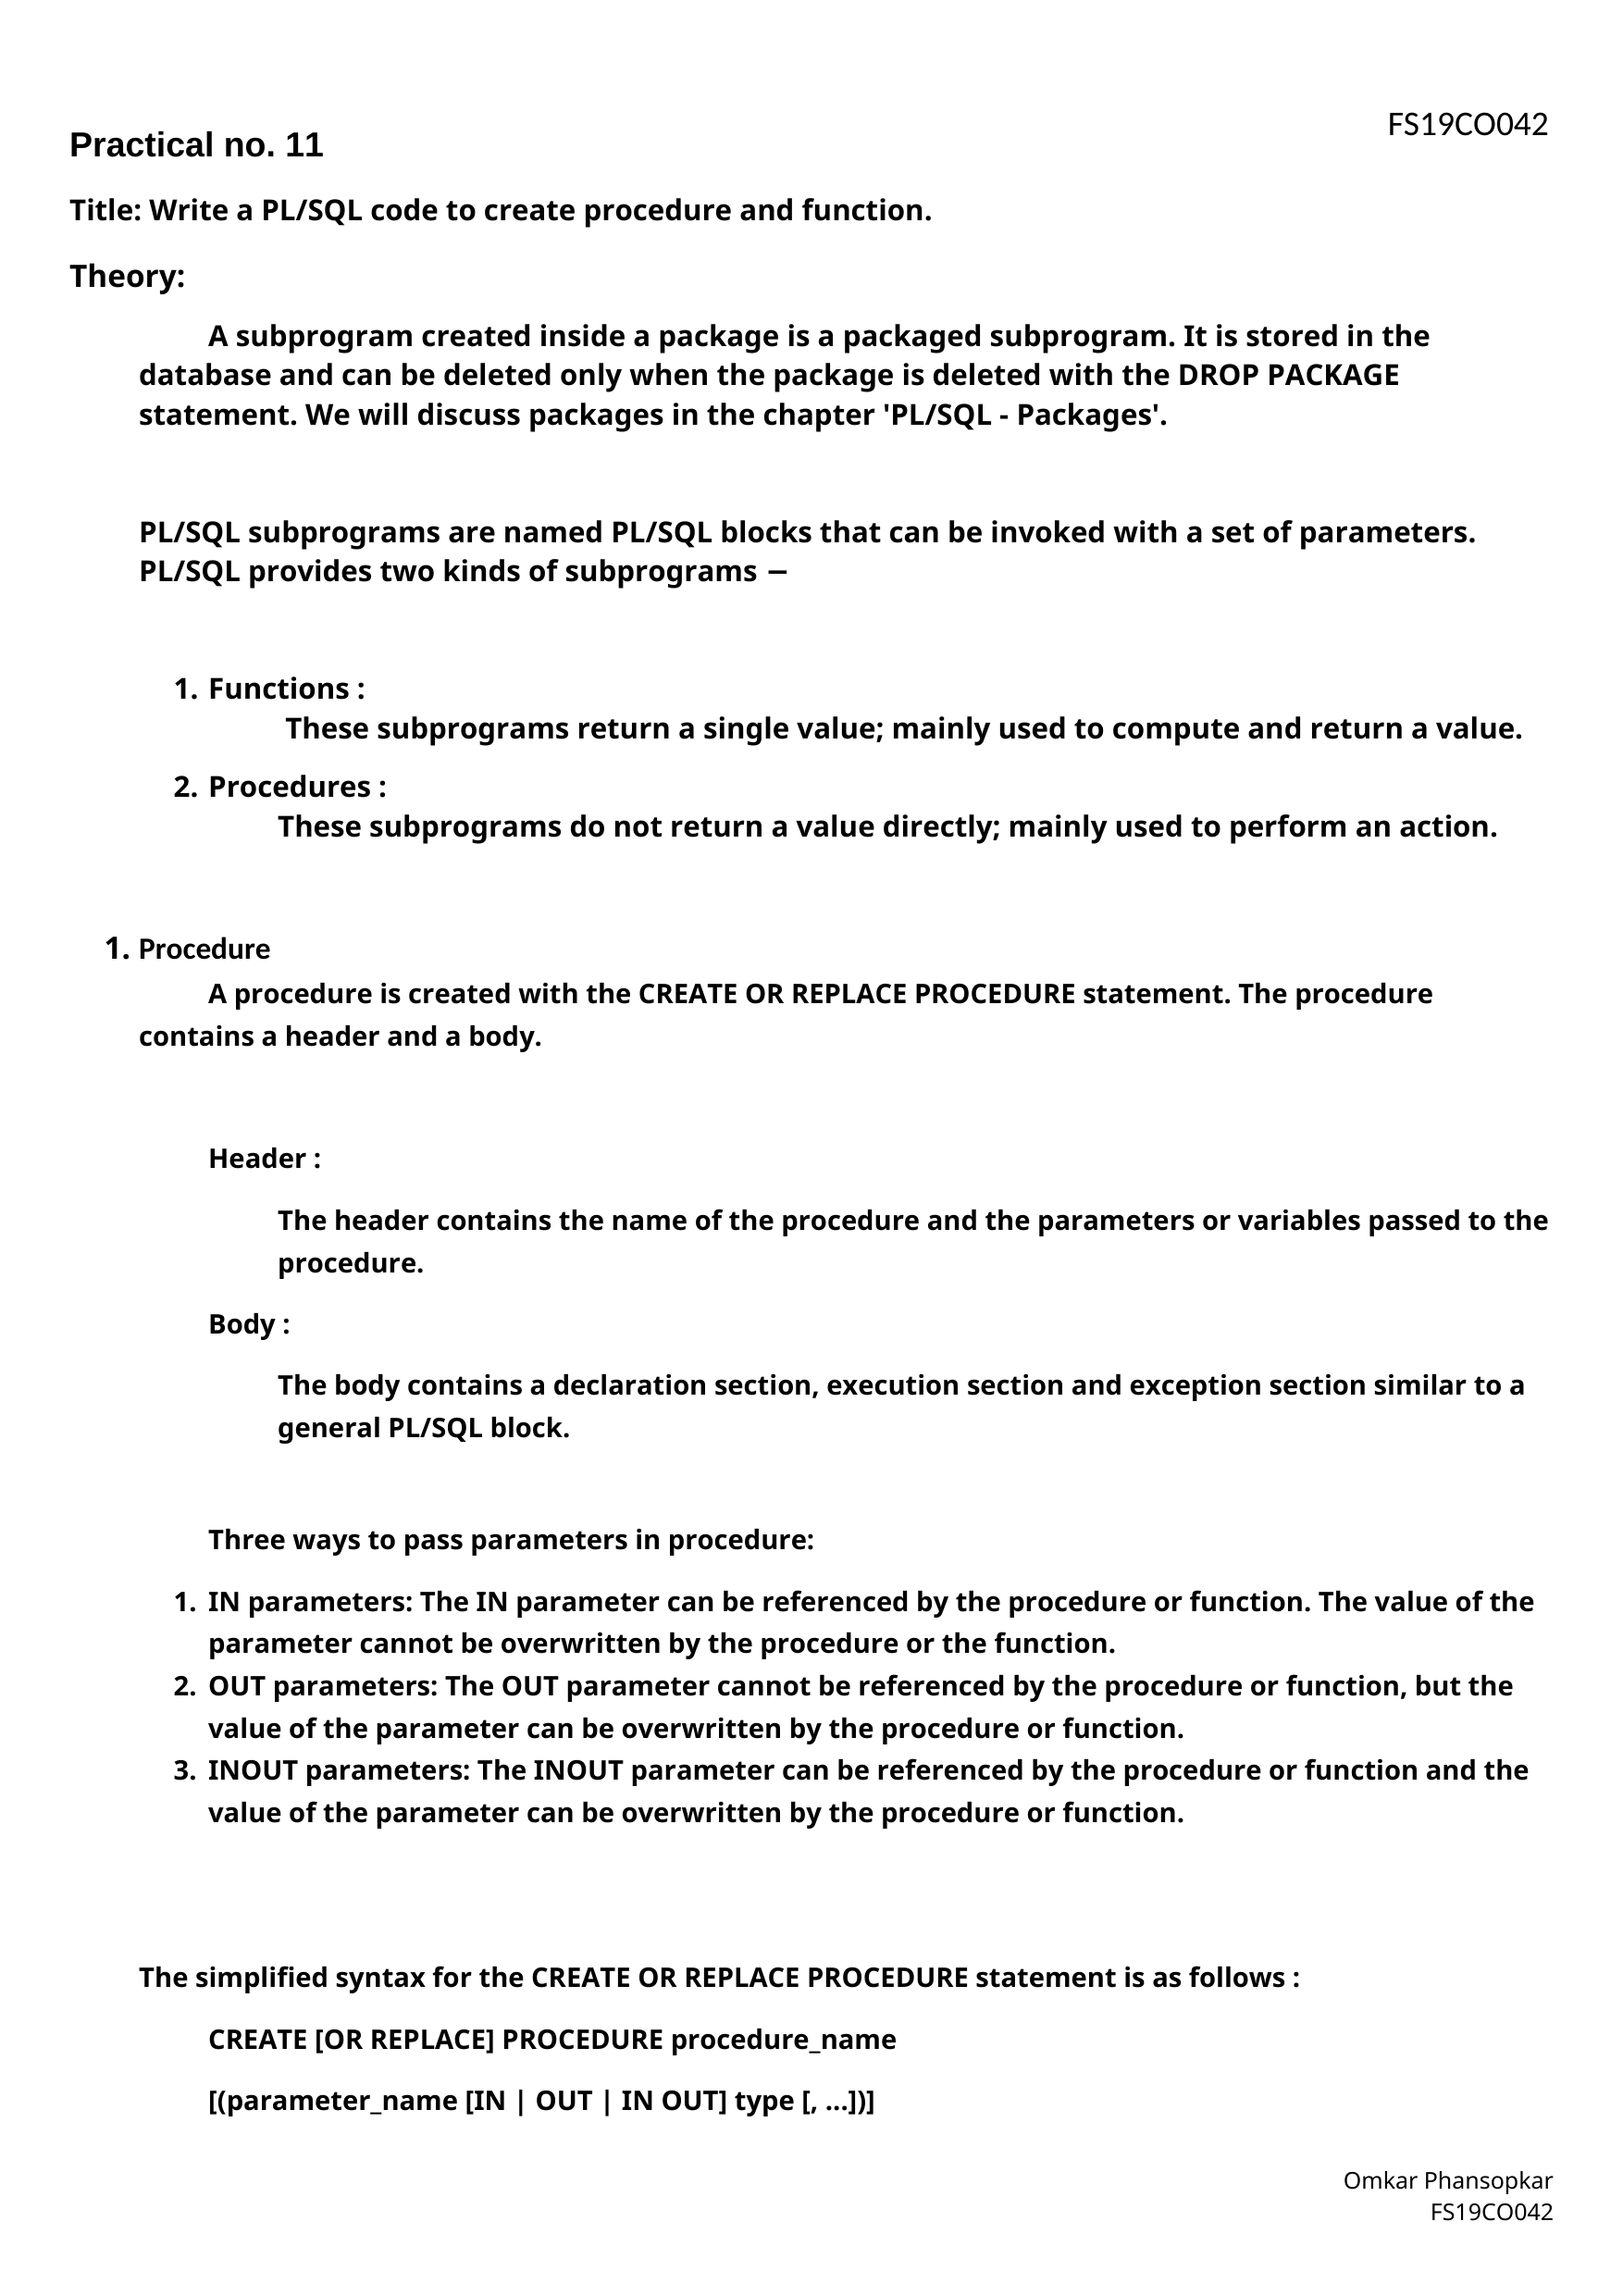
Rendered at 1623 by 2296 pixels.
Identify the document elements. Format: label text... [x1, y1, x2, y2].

list Procedures : [173, 766, 1554, 806]
list OUT parameters: The OUT parameter cannot be referenced by the procedure or function, but the value of the parameter can be overwritten by the procedure or function. [173, 1667, 1554, 1746]
text A procedure is created with the CREATE OR REPLACE PROCEDURE statement. The procedure contains a header and a body. [139, 974, 1554, 1053]
text The header contains the name of the procedure and the parameters or variables passed to the procedure. [278, 1201, 1554, 1280]
text PL/SQL subprograms are named PL/SQL blocks that can be invoked with a set of parameters. PL/SQL provides two kinds of subprograms − [139, 512, 1554, 590]
list INOUT parameters: The INOUT parameter can be referenced by the procedure or function and the value of the parameter can be overwritten by the procedure or function. [173, 1751, 1554, 1831]
text These subprograms do not return a value directly; mainly used to perform an action. [208, 806, 1554, 846]
text Header : [139, 1140, 1554, 1176]
text Theory: [69, 254, 1554, 296]
text Three ways to pass parameters in procedure: [139, 1520, 1554, 1558]
list Functions : [173, 668, 1554, 708]
list Procedure [104, 926, 1554, 968]
text [(parameter_name [IN | OUT | IN OUT] type [, ...])] [208, 2081, 1554, 2118]
text A subprogram created inside a package is a packaged subprogram. It is stored in the database and can be deleted only when the package is deleted with the DROP PACKAGE statement. We will discuss packages in the chapter 'PL/SQL - Packages'. [139, 316, 1554, 434]
text These subprograms return a single value; mainly used to compute and return a value. [278, 708, 1554, 748]
text Title: Write a PL/SQL code to create procedure and function. [69, 190, 1554, 229]
text CREATE [OR REPLACE] PROCEDURE procedure_name [208, 2020, 1554, 2057]
text Body : [208, 1305, 1554, 1342]
list IN parameters: The IN parameter can be referenced by the procedure or function. The value of the parameter cannot be overwritten by the procedure or the function. [173, 1582, 1554, 1661]
text The simplified syntax for the CREATE OR REPLACE PROCEDURE statement is as follows : [139, 1959, 1554, 1995]
text The body contains a declaration section, execution section and exception section similar to a general PL/SQL block. [278, 1367, 1554, 1446]
text Practical no. 11 [69, 124, 1373, 164]
